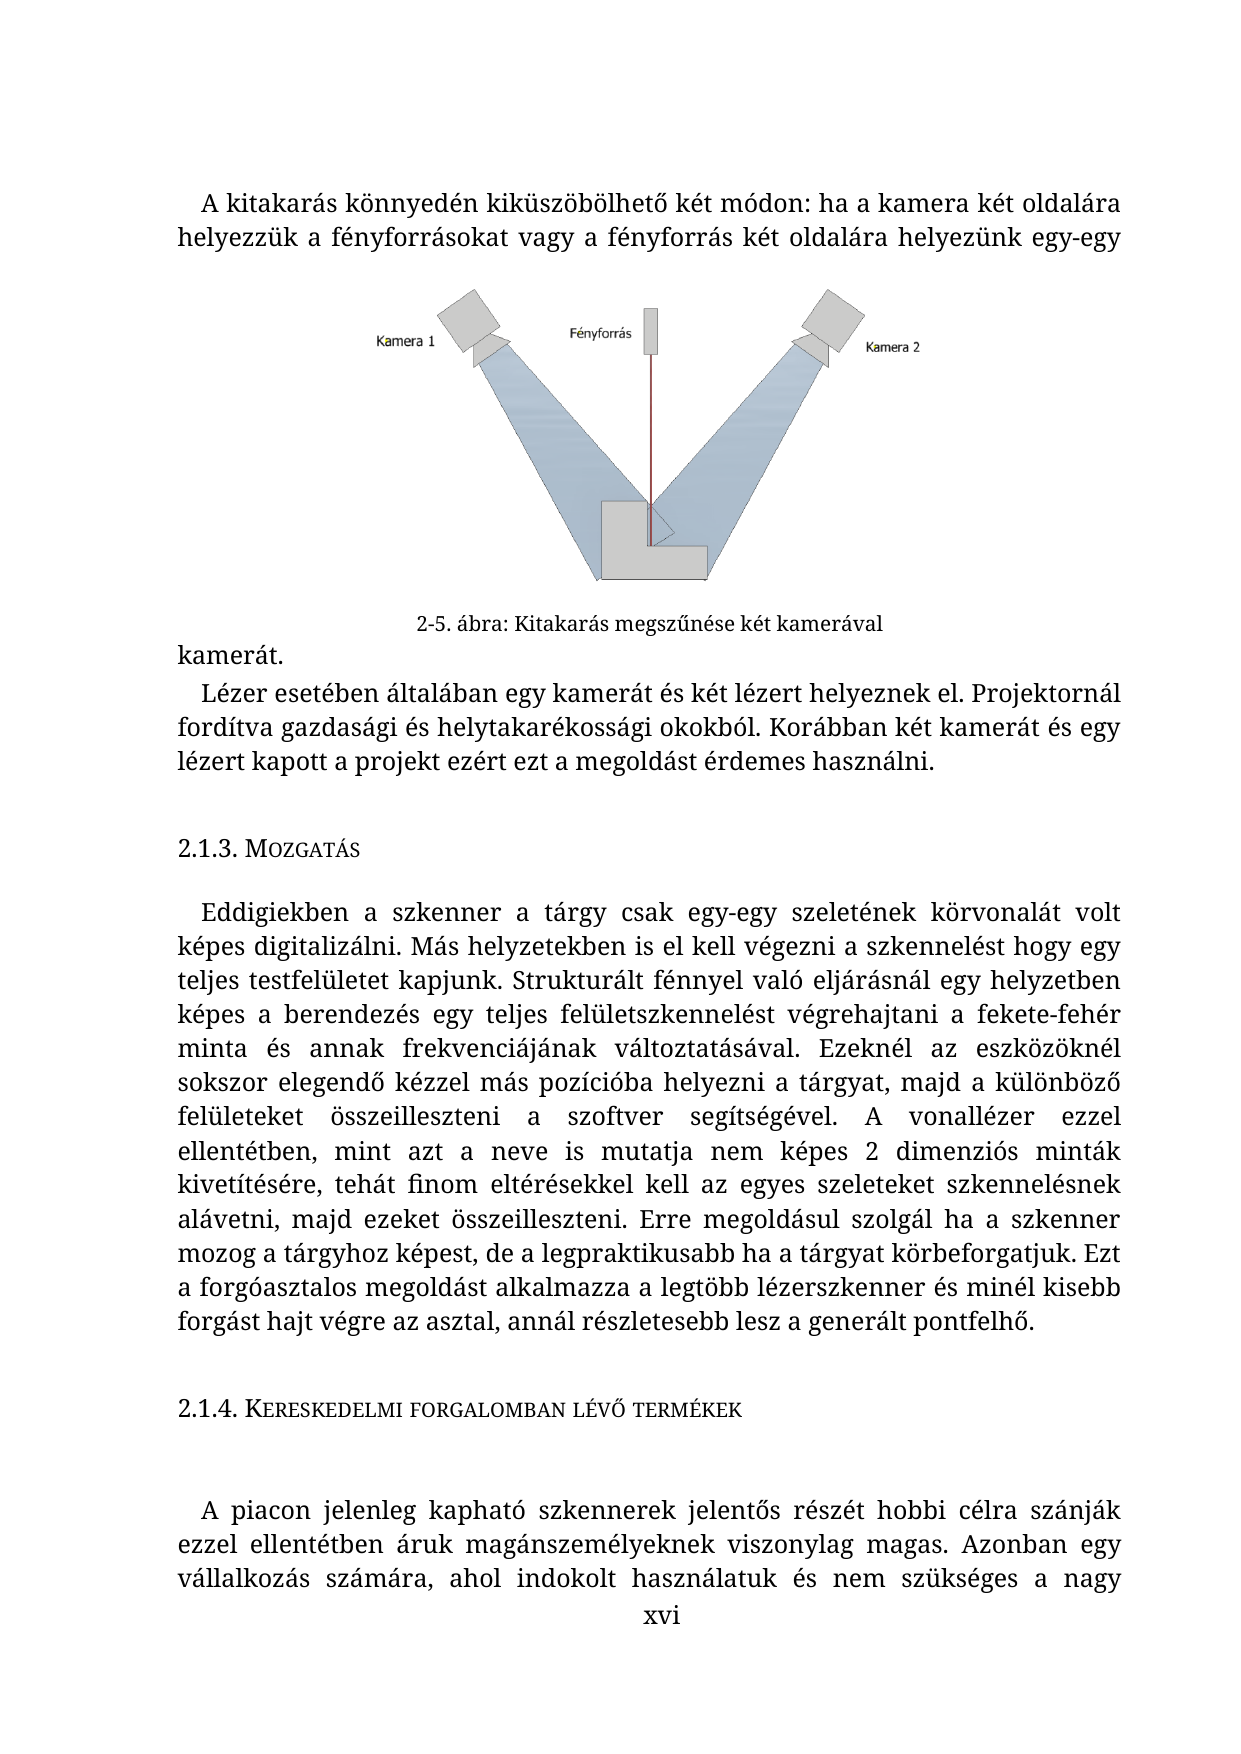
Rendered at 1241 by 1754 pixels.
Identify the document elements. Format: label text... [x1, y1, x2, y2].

subtitle Kereskedelmi forgalomban lévő termékek [177, 1391, 1122, 1425]
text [177, 1492, 1122, 1595]
text Eddigiekben a szkenner a tárgy csak egy-egy szeletének körvonalát volt képes digitalizálni. Más helyzetekben is el kell végezni a szkennelést hogy egy teljes testfelületet kapjunk. Strukturált fénnyel való eljárásnál egy helyzetben képes a berendezés egy teljes felületszkennelést végrehajtani a fekete-fehér minta és annak frekvenciájának változtatásával. Ezeknél az eszközöknél sokszor elegendő kézzel más pozícióba helyezni a tárgyat, majd a különböző felületeket összeilleszteni a szoftver segítségével. A vonallézer ezzel ellentétben, mint azt a neve is mutatja nem képes 2 dimenziós minták kivetítésére, tehát finom eltérésekkel kell az egyes szeleteket szkennelésnek alávetni, majd ezeket összeilleszteni. Erre megoldásul szolgál ha a szkenner mozog a tárgyhoz képest, de a legpraktikusabb ha a tárgyat körbeforgatjuk. Ezt a forgóasztalos megoldást alkalmazza a legtöbb lézerszkenner és minél kisebb forgást hajt végre az asztal, annál részletesebb lesz a generált pontfelhő. [177, 895, 1122, 1337]
text Lézer esetében általában egy kamerát és két lézert helyeznek el. Projektornál fordítva gazdasági és helytakarékossági okokból. Korábban két kamerát és egy lézert kapott a projekt ezért ezt a megoldást érdemes használni. [177, 676, 1122, 778]
picture [368, 270, 931, 607]
subtitle Mozgatás [177, 831, 1122, 865]
